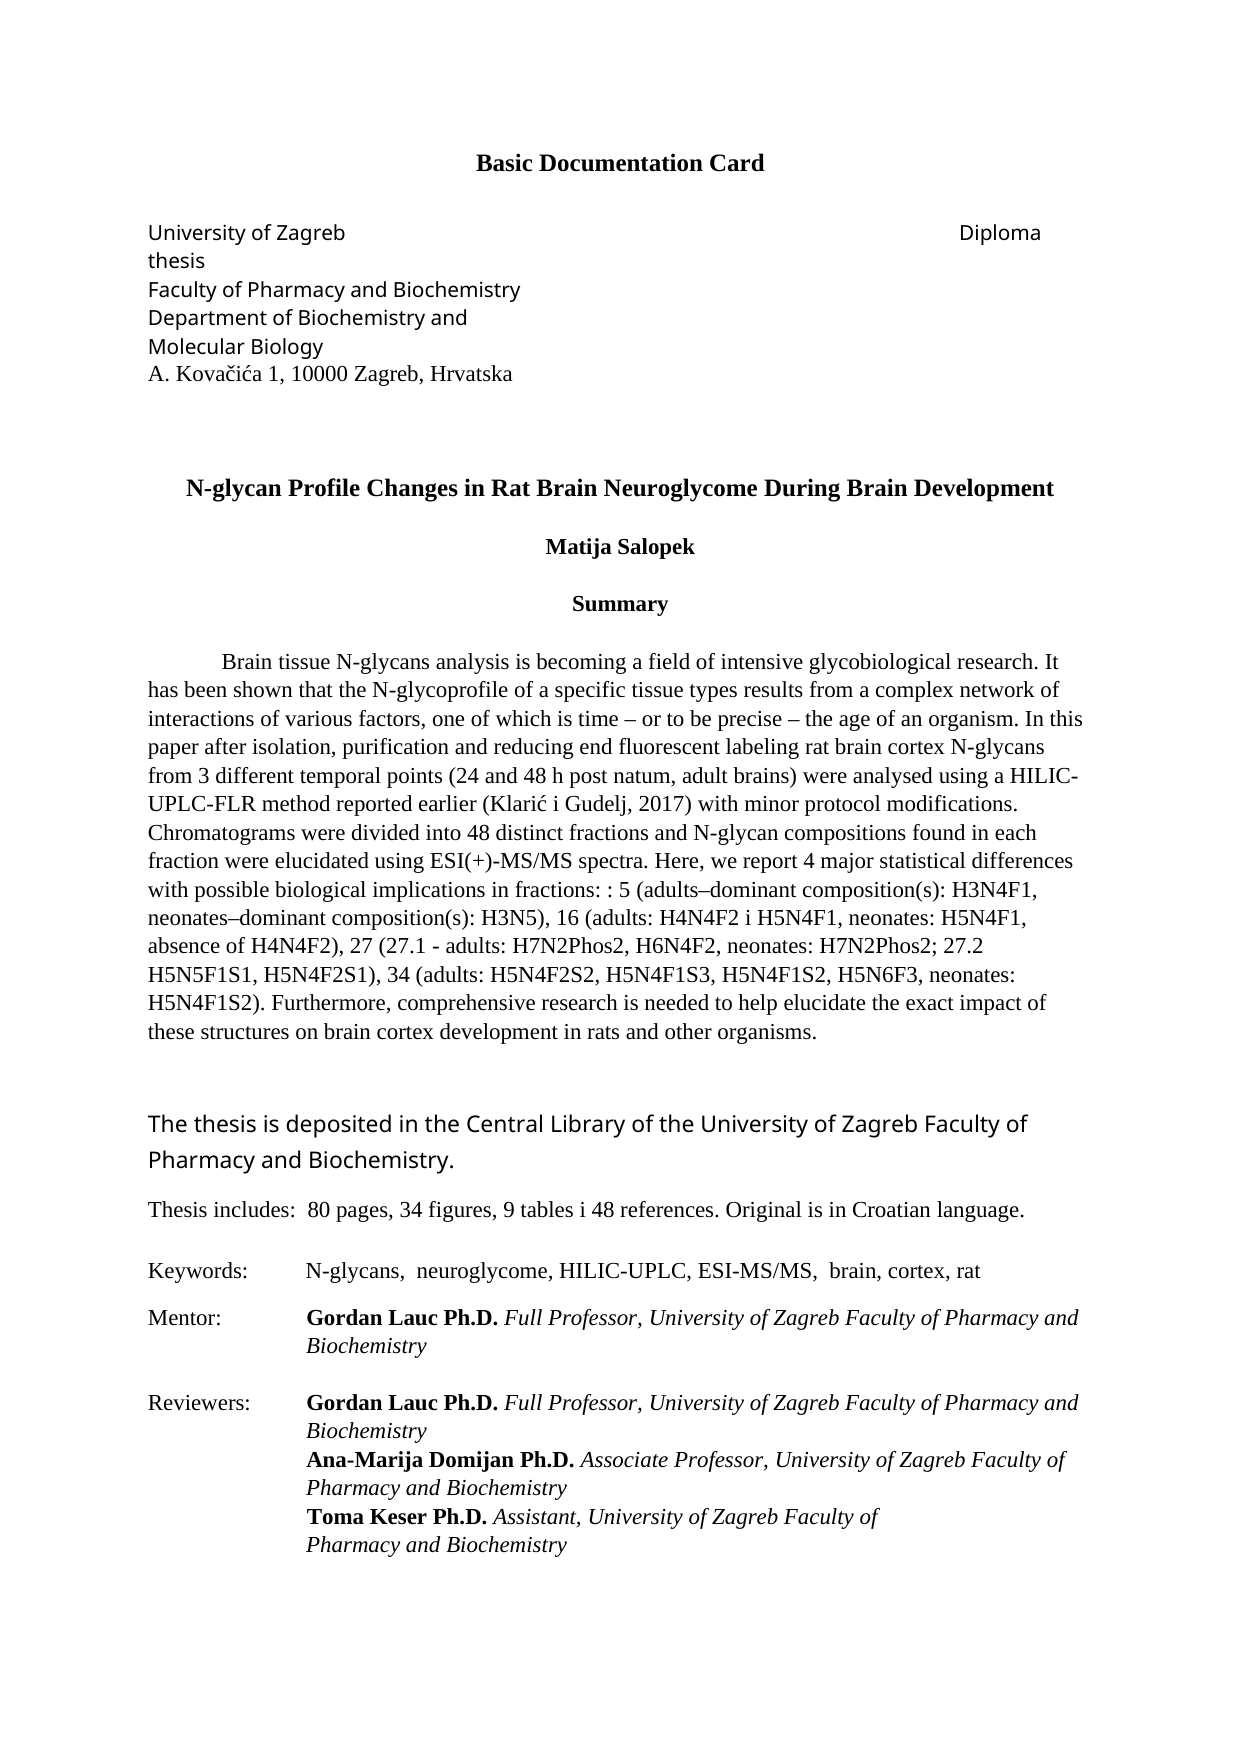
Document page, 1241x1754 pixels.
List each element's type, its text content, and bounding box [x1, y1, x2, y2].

text Ana-Marija Domijan Ph.D. Associate Professor, University of Zagreb Faculty of [148, 1446, 1093, 1472]
text Pharmacy and Biochemistry [148, 1474, 1093, 1501]
text Reviewers: Gordan Lauc Ph.D. Full Professor, University of Zagreb Faculty of Pharmacy and [148, 1389, 1093, 1416]
text University of Zagreb Diploma thesis Faculty of Pharmacy and Biochemistry Department of Biochemistry and [148, 218, 1093, 332]
text Matija Salopek [148, 533, 1093, 559]
text The thesis is deposited in the Central Library of the University of Zagreb Faculty of Pharmacy and Biochemistry. [148, 1108, 1093, 1175]
text Thesis includes: 80 pages, 34 figures, 9 tables i 48 references. Original is in Croatian language. [148, 1197, 1093, 1223]
text Mentor: Gordan Lauc Ph.D. Full Professor, University of Zagreb Faculty of Pharmacy and [148, 1304, 1093, 1330]
text Basic Documentation Card [148, 148, 1093, 176]
text N-glycan Profile Changes in Rat Brain Neuroglycome During Brain Development [148, 473, 1093, 502]
text Biochemistry [148, 1332, 1093, 1359]
text Toma Keser Ph.D. Assistant, University of Zagreb Faculty of [148, 1503, 1093, 1529]
text Molecular Biology A. Kovačića 1, 10000 Zagreb, Hrvatska [148, 332, 1093, 387]
text Keywords: N-glycans, neuroglycome, HILIC-UPLC, ESI-MS/MS, brain, cortex, rat [148, 1257, 1093, 1283]
text Brain tissue N-glycans analysis is becoming a field of intensive glycobiological research. It has been shown that the N-glycoprofile of a specific tissue types results from a complex network of interactions of various factors, one of which is time – or to be precise – the age of an organism. In this paper after isolation, purification and reducing end fluorescent labeling rat brain cortex N-glycans from 3 different temporal points (24 and 48 h post natum, adult brains) were analysed using a HILIC-UPLC-FLR method reported earlier (Klarić i Gudelj, 2017) with minor protocol modifications. Chromatograms were divided into 48 distinct fractions and N-glycan compositions found in each fraction were elucidated using ESI(+)-MS/MS spectra. Here, we report 4 major statistical differences with possible biological implications in fractions: : 5 (adults–dominant composition(s): H3N4F1, neonates–dominant composition(s): H3N5), 16 (adults: H4N4F2 i H5N4F1, neonates: H5N4F1, absence of H4N4F2), 27 (27.1 - adults: H7N2Phos2, H6N4F2, neonates: H7N2Phos2; 27.2 H5N5F1S1, H5N4F2S1), 34 (adults: H5N4F2S2, H5N4F1S3, H5N4F1S2, H5N6F3, neonates: H5N4F1S2). Furthermore, comprehensive research is needed to help elucidate the exact impact of these structures on brain cortex development in rats and other organisms. [148, 648, 1093, 1044]
text Biochemistry [148, 1418, 1093, 1444]
text Pharmacy and Biochemistry [148, 1531, 1093, 1558]
text Summary [148, 591, 1093, 617]
